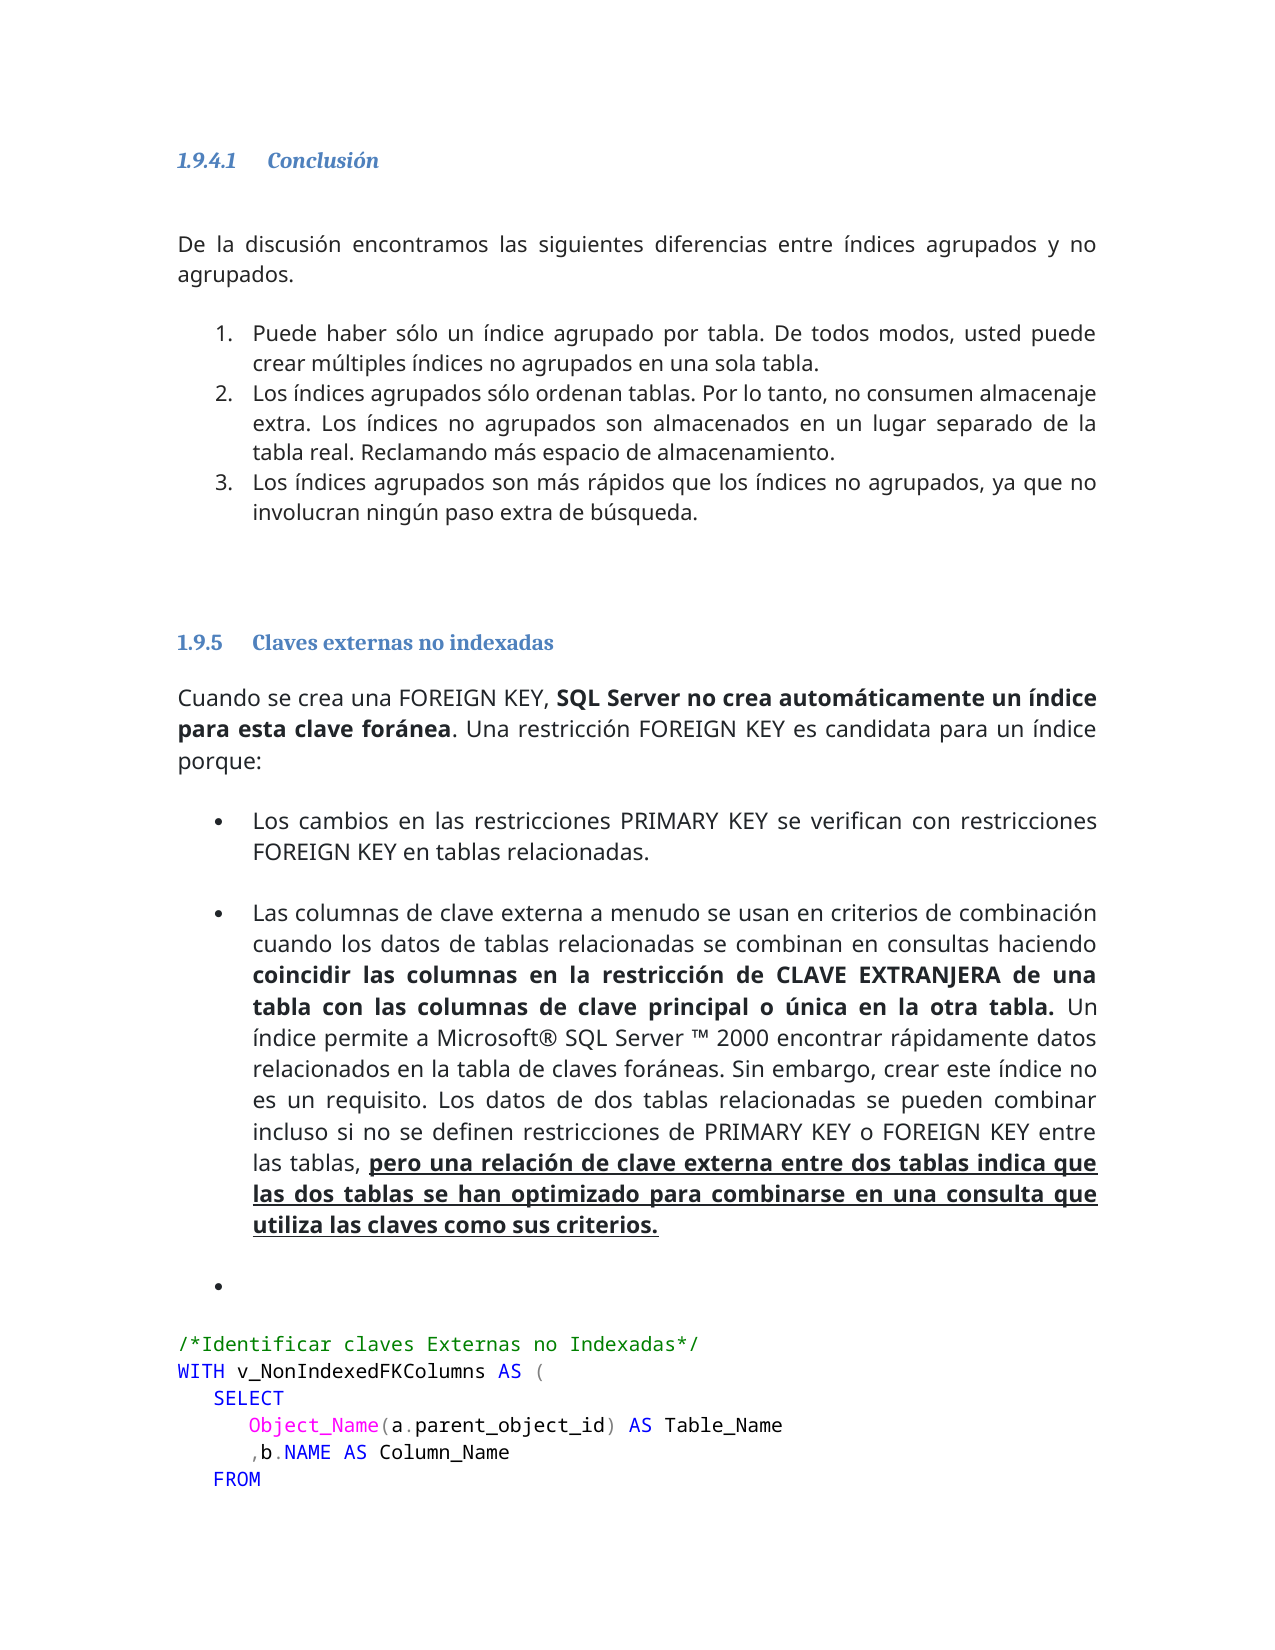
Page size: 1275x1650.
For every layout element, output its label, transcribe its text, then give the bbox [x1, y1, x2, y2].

text /*Identificar claves Externas no Indexadas*/ [177, 1330, 1098, 1357]
text WITH v_NonIndexedFKColumns AS ( [177, 1357, 1098, 1384]
text Cuando se crea una FOREIGN KEY, SQL Server no crea automáticamente un índice para esta clave foránea. Una restricción FOREIGN KEY es candidata para un índice porque: [177, 682, 1098, 776]
list Los índices agrupados son más rápidos que los índices no agrupados, ya que no involucran ningún paso extra de búsqueda. [215, 467, 1098, 527]
subtitle Conclusión [177, 148, 1098, 174]
text FROM [177, 1465, 1098, 1492]
text ,b.NAME AS Column_Name [177, 1438, 1098, 1465]
list Puede haber sólo un índice agrupado por tabla. De todos modos, usted puede crear múltiples índices no agrupados en una sola tabla. [215, 318, 1098, 378]
text De la discusión encontramos las siguientes diferencias entre índices agrupados y no agrupados. [177, 229, 1098, 289]
list Los índices agrupados sólo ordenan tablas. Por lo tanto, no consumen almacenaje extra. Los índices no agrupados son almacenados en un lugar separado de la tabla real. Reclamando más espacio de almacenamiento. [215, 378, 1098, 467]
subtitle Claves externas no indexadas [177, 629, 1098, 656]
text SELECT [177, 1384, 1098, 1411]
list Los cambios en las restricciones PRIMARY KEY se verifican con restricciones FOREIGN KEY en tablas relacionadas. [215, 805, 1098, 868]
text Object_Name(a.parent_object_id) AS Table_Name [177, 1411, 1098, 1438]
list Las columnas de clave externa a menudo se usan en criterios de combinación cuando los datos de tablas relacionadas se combinan en consultas haciendo coincidir las columnas en la restricción de CLAVE EXTRANJERA de una tabla con las columnas de clave principal o única en la otra tabla. Un índice permite a Microsoft® SQL Server ™ 2000 encontrar rápidamente datos relacionados en la tabla de claves foráneas. Sin embargo, crear este índice no es un requisito. Los datos de dos tablas relacionadas se pueden combinar incluso si no se definen restricciones de PRIMARY KEY o FOREIGN KEY entre las tablas, pero una relación de clave externa entre dos tablas indica que las dos tablas se han optimizado para combinarse en una consulta que utiliza las claves como sus criterios. [215, 897, 1098, 1241]
